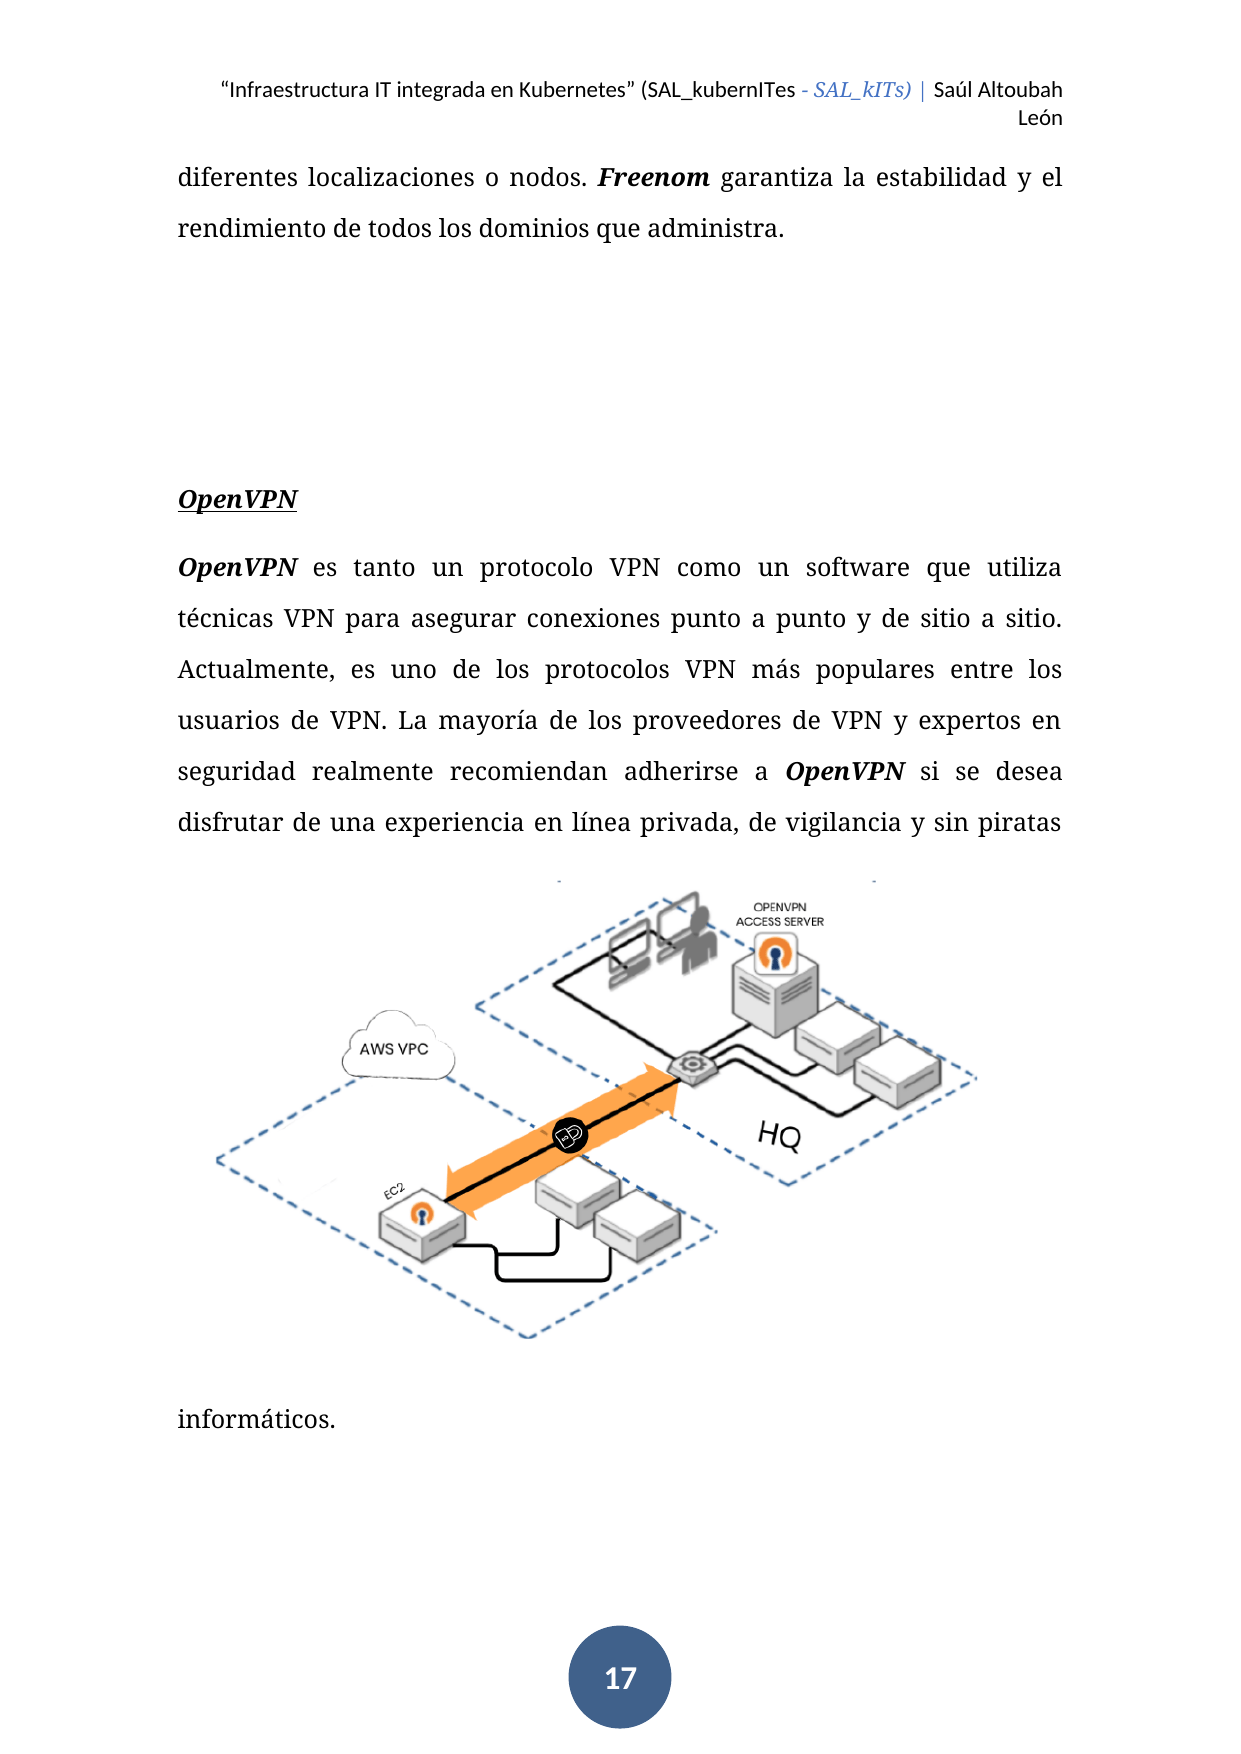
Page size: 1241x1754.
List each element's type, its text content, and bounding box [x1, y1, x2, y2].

picture [196, 838, 1006, 1402]
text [177, 160, 1063, 245]
text OpenVPN [177, 482, 1063, 516]
